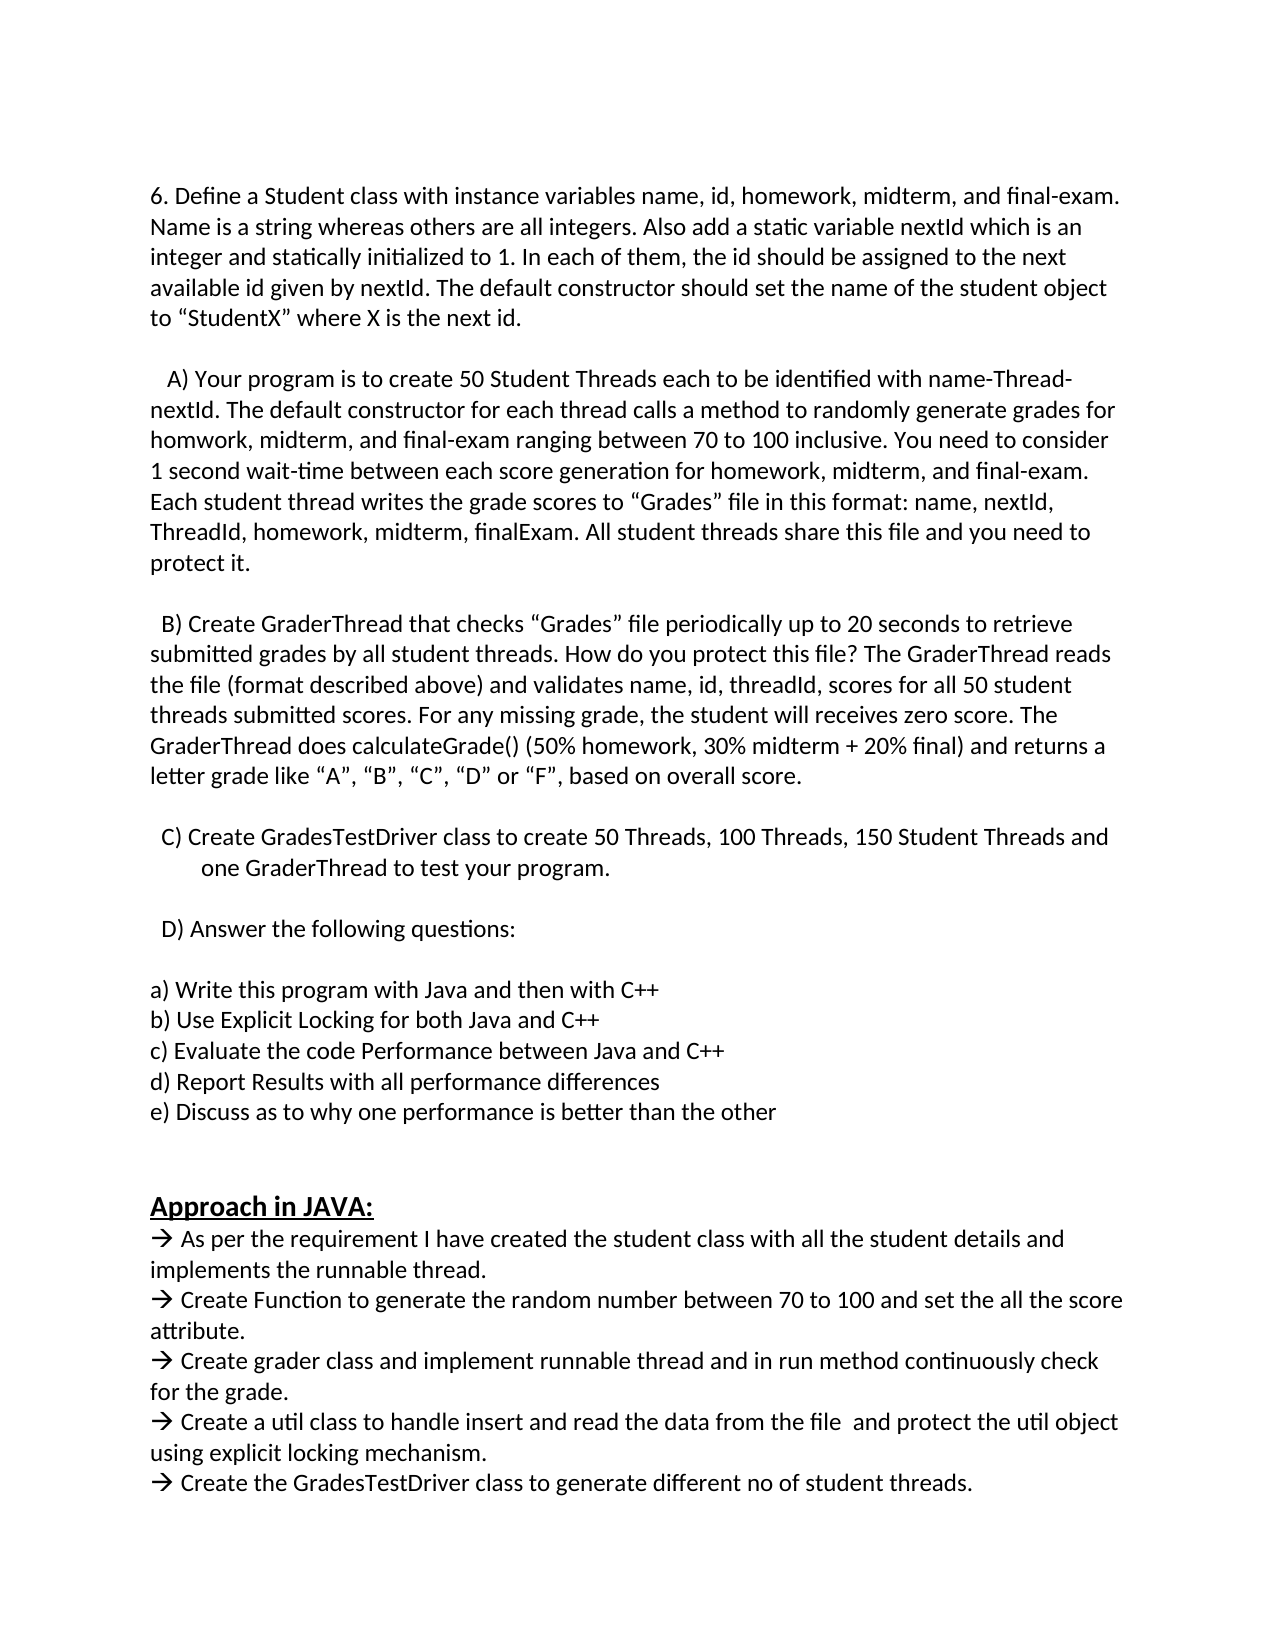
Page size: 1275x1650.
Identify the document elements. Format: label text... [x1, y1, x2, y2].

text c) Evaluate the code Performance between Java and C++ [150, 1035, 1125, 1066]
text A) Your program is to create 50 Student Threads each to be identified with name-Thread-nextId. The default constructor for each thread calls a method to randomly generate grades for homwork, midterm, and final-exam ranging between 70 to 100 inclusive. You need to consider 1 second wait-time between each score generation for homework, midterm, and final-exam. Each student thread writes the grade scores to “Grades” file in this format: name, nextId, ThreadId, homework, midterm, finalExam. All student threads share this file and you need to protect it. [150, 364, 1125, 577]
text Create Function to generate the random number between 70 to 100 and set the all the score attribute. [150, 1284, 1125, 1345]
text b) Use Explicit Locking for both Java and C++ [150, 1004, 1125, 1035]
text Create the GradesTestDriver class to generate different no of student threads. [150, 1467, 1125, 1498]
text D) Answer the following questions: [150, 913, 1125, 943]
text e) Discuss as to why one performance is better than the other [150, 1096, 1125, 1127]
text d) Report Results with all performance differences [150, 1066, 1125, 1096]
text one GraderThread to test your program. [150, 852, 1125, 882]
text Approach in JAVA: [150, 1188, 1125, 1223]
text As per the requirement I have created the student class with all the student details and implements the runnable thread. [150, 1223, 1125, 1284]
text Create grader class and implement runnable thread and in run method continuously check for the grade. [150, 1345, 1125, 1406]
text 6. Define a Student class with instance variables name, id, homework, midterm, and final-exam. Name is a string whereas others are all integers. Also add a static variable nextId which is an integer and statically initialized to 1. In each of them, the id should be assigned to the next available id given by nextId. The default constructor should set the name of the student object to “StudentX” where X is the next id. [150, 181, 1125, 333]
text Create a util class to handle insert and read the data from the file and protect the util object using explicit locking mechanism. [150, 1406, 1125, 1467]
text a) Write this program with Java and then with C++ [150, 974, 1125, 1004]
text C) Create GradesTestDriver class to create 50 Threads, 100 Threads, 150 Student Threads and [150, 821, 1125, 852]
text B) Create GraderThread that checks “Grades” file periodically up to 20 seconds to retrieve submitted grades by all student threads. How do you protect this file? The GraderThread reads the file (format described above) and validates name, id, threadId, scores for all 50 student threads submitted scores. For any missing grade, the student will receives zero score. The GraderThread does calculateGrade() (50% homework, 30% midterm + 20% final) and returns a letter grade like “A”, “B”, “C”, “D” or “F”, based on overall score. [150, 608, 1125, 791]
